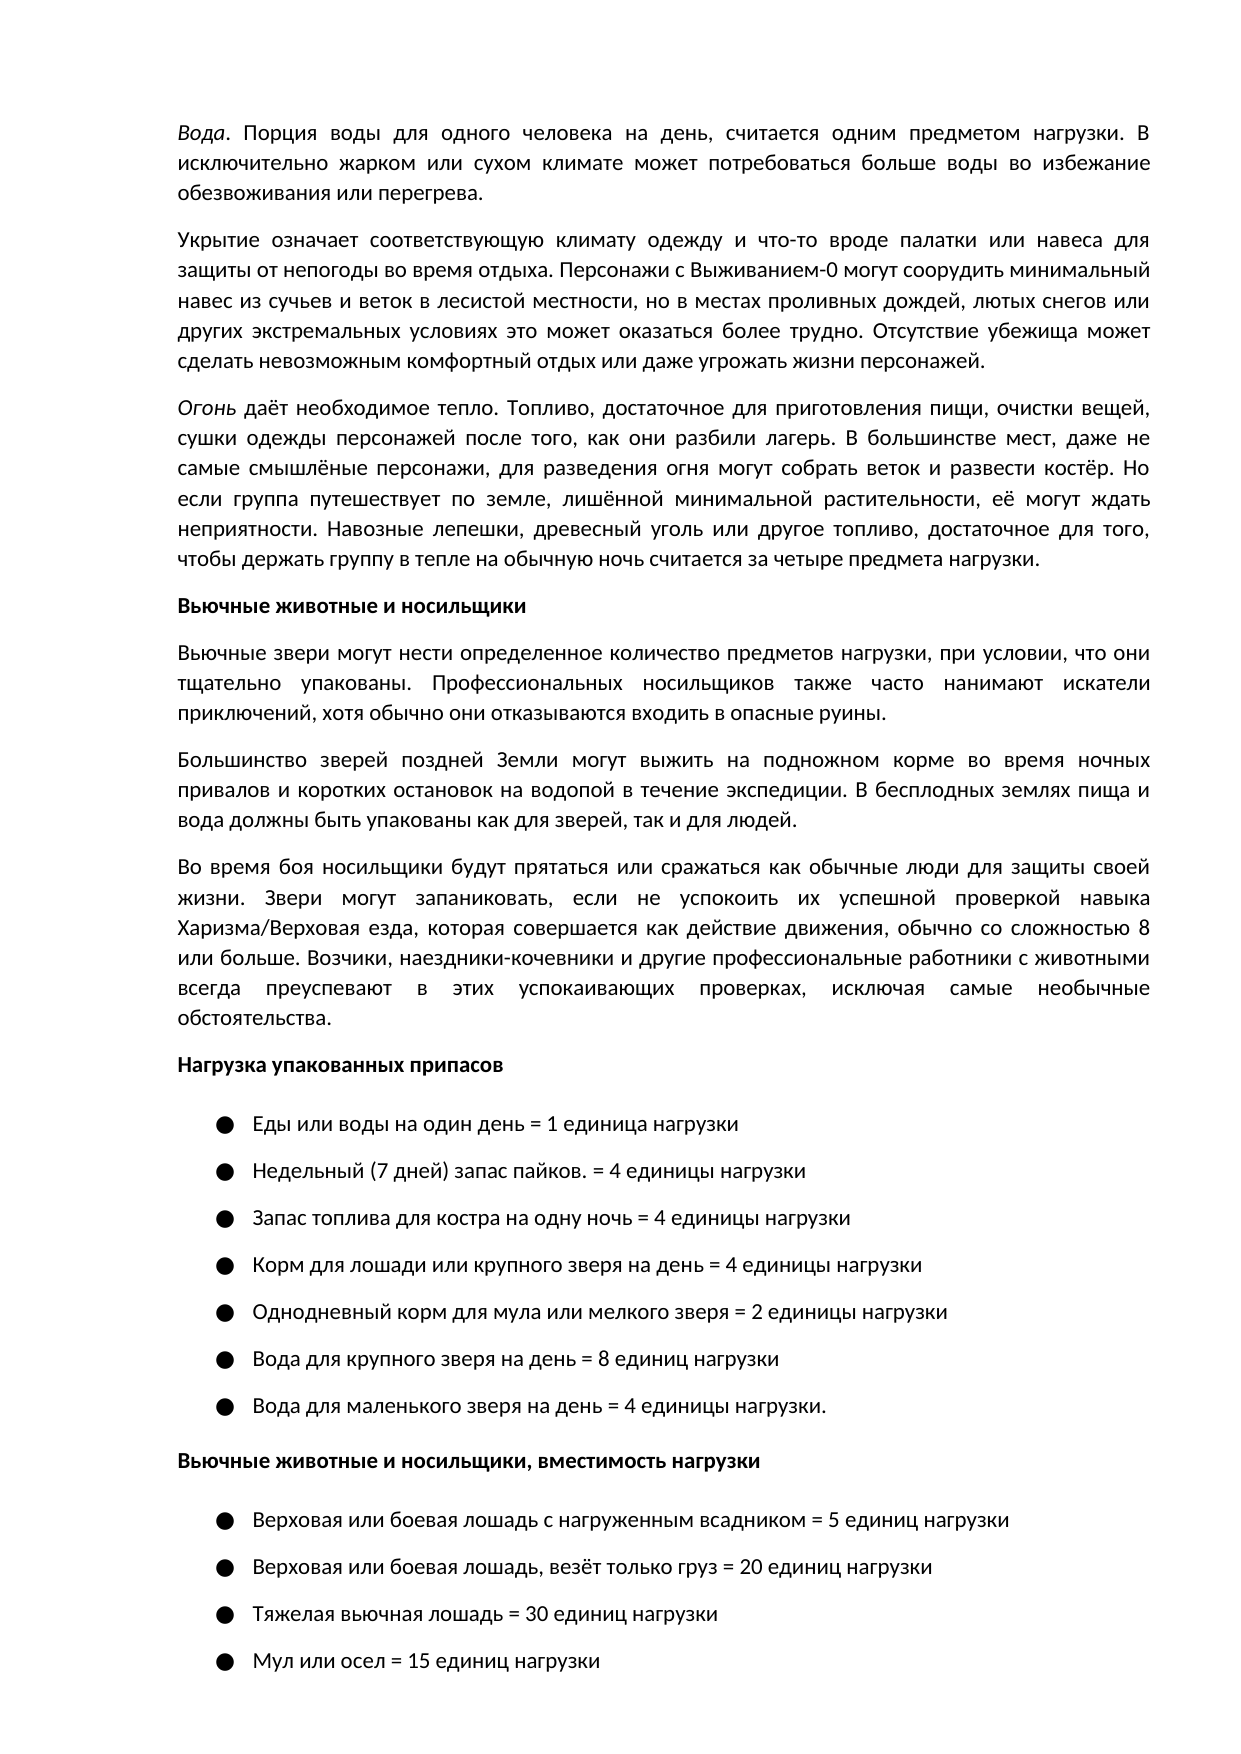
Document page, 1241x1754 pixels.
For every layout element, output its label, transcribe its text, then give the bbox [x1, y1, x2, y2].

list Недельный (7 дней) запас пайков. = 4 единицы нагрузки [215, 1144, 1152, 1191]
text Нагрузка упакованных припасов [177, 1050, 1152, 1078]
text Вьючные звери могут нести определенное количество предметов нагрузки, при условии, что они тщательно упакованы. Профессиональных носильщиков также часто нанимают искатели приключений, хотя обычно они отказываются входить в опасные руины. [177, 638, 1152, 726]
list Верховая или боевая лошадь, везёт только груз = 20 единиц нагрузки [215, 1540, 1152, 1587]
text Вьючные животные и носильщики [177, 591, 1152, 619]
list Верховая или боевая лошадь с нагруженным всадником = 5 единиц нагрузки [215, 1493, 1152, 1540]
list Однодневный корм для мула или мелкого зверя = 2 единицы нагрузки [215, 1285, 1152, 1332]
text Огонь даёт необходимое тепло. Топливо, достаточное для приготовления пищи, очистки вещей, сушки одежды персонажей после того, как они разбили лагерь. В большинстве мест, даже не самые смышлёные персонажи, для разведения огня могут собрать веток и развести костёр. Но если группа путешествует по земле, лишённой минимальной растительности, её могут ждать неприятности. Навозные лепешки, древесный уголь или другое топливо, достаточное для того, чтобы держать группу в тепле на обычную ночь считается за четыре предмета нагрузки. [177, 393, 1152, 572]
list Вода для маленького зверя на день = 4 единицы нагрузки. [215, 1379, 1152, 1426]
list Мул или осел = 15 единиц нагрузки [215, 1634, 1152, 1681]
text Во время боя носильщики будут прятаться или сражаться как обычные люди для защиты своей жизни. Звери могут запаниковать, если не успокоить их успешной проверкой навыка Харизма/Верховая езда, которая совершается как действие движения, обычно со сложностью 8 или больше. Возчики, наездники-кочевники и другие профессиональные работники с животными всегда преуспевают в этих успокаивающих проверках, исключая самые необычные обстоятельства. [177, 852, 1152, 1032]
text Вьючные животные и носильщики, вместимость нагрузки [177, 1447, 1152, 1474]
list Корм для лошади или крупного зверя на день = 4 единицы нагрузки [215, 1238, 1152, 1285]
text Укрытие означает соответствующую климату одежду и что-то вроде палатки или навеса для защиты от непогоды во время отдыха. Персонажи с Выживанием-0 могут соорудить минимальный навес из сучьев и веток в лесистой местности, но в местах проливных дождей, лютых снегов или других экстремальных условиях это может оказаться более трудно. Отсутствие убежища может сделать невозможным комфортный отдых или даже угрожать жизни персонажей. [177, 225, 1152, 374]
text Вода. Порция воды для одного человека на день, считается одним предметом нагрузки. В исключительно жарком или сухом климате может потребоваться больше воды во избежание обезвоживания или перегрева. [177, 118, 1152, 207]
list Еды или воды на один день = 1 единица нагрузки [215, 1097, 1152, 1144]
list Вода для крупного зверя на день = 8 единиц нагрузки [215, 1332, 1152, 1379]
text Большинство зверей поздней Земли могут выжить на подножном корме во время ночных привалов и коротких остановок на водопой в течение экспедиции. В бесплодных землях пища и вода должны быть упакованы как для зверей, так и для людей. [177, 745, 1152, 834]
list Тяжелая вьючная лошадь = 30 единиц нагрузки [215, 1587, 1152, 1634]
list Запас топлива для костра на одну ночь = 4 единицы нагрузки [215, 1191, 1152, 1238]
